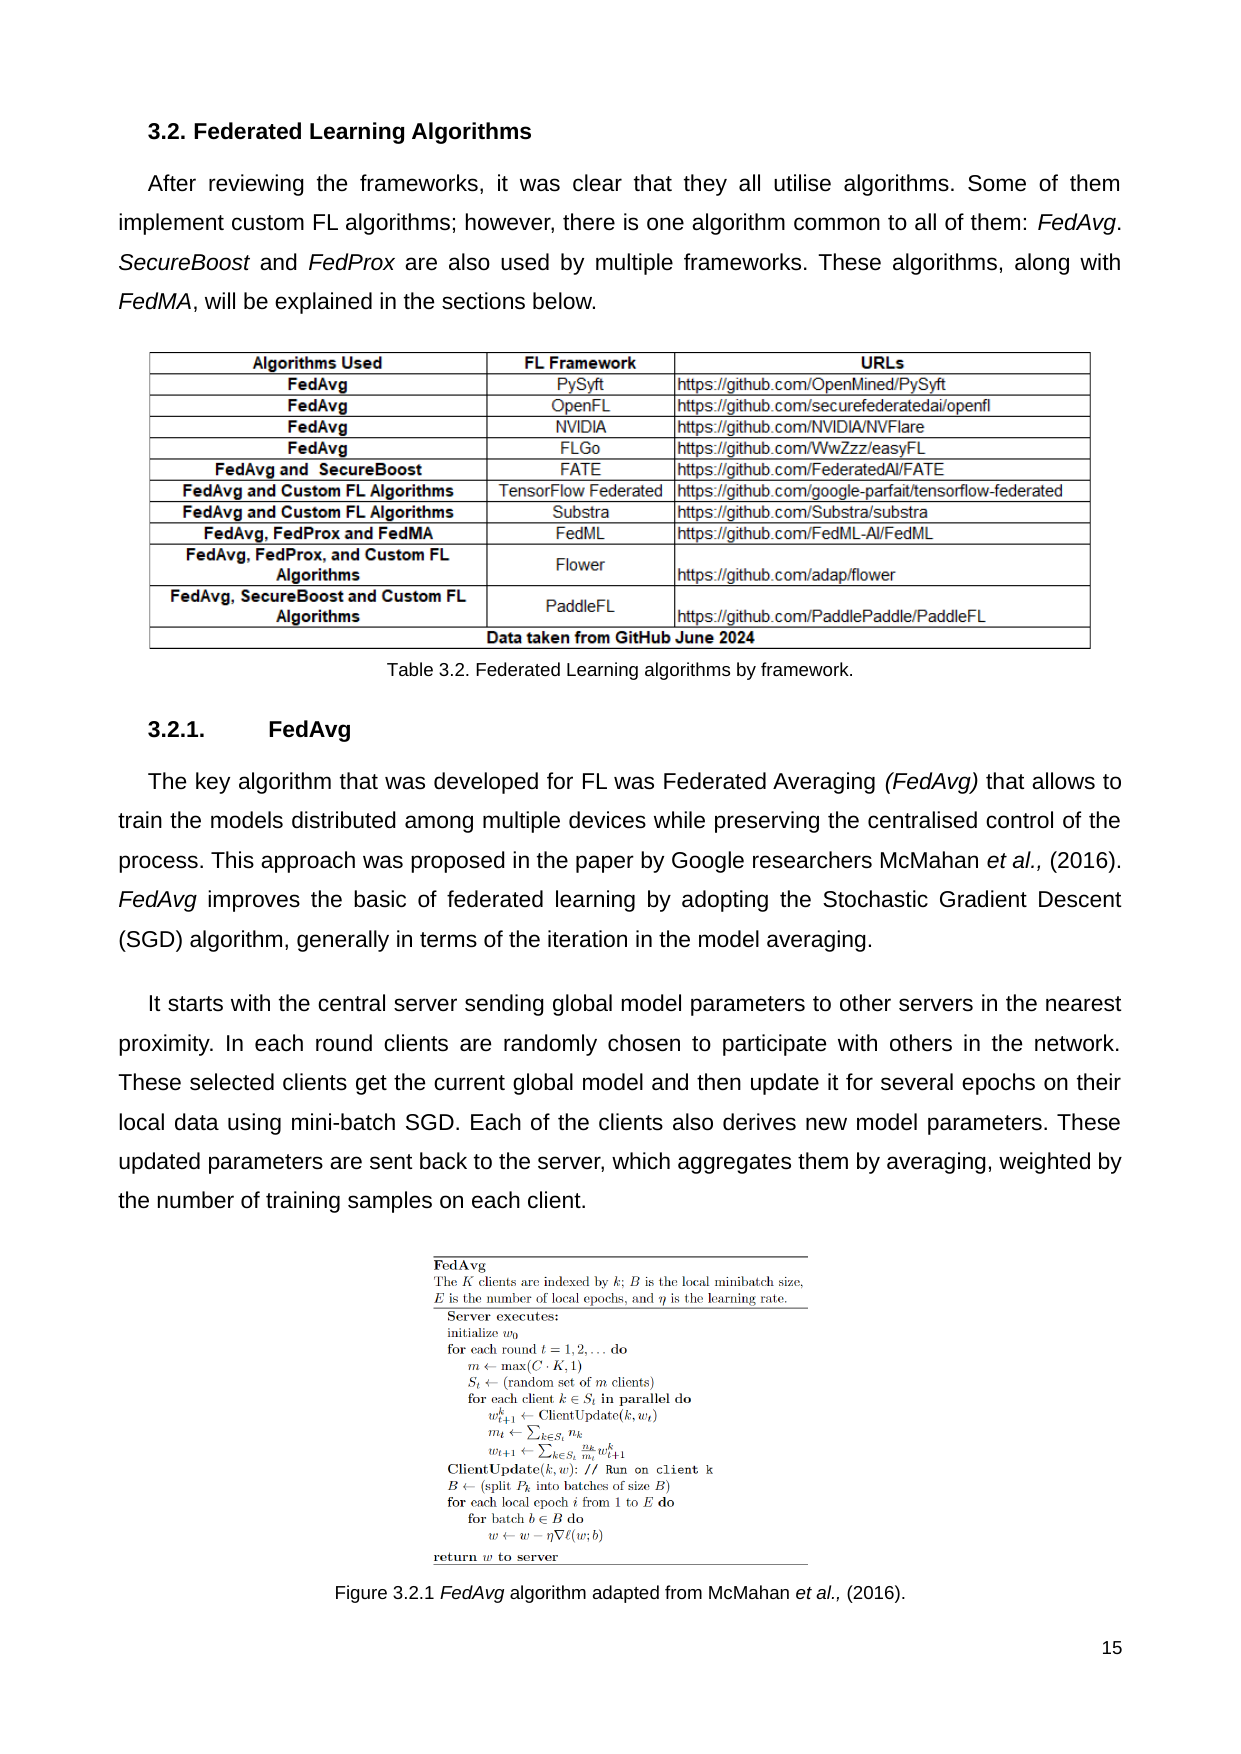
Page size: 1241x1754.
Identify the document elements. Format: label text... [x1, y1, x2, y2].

subtitle 3.2.1. FedAvg [148, 716, 1122, 743]
text After reviewing the frameworks, it was clear that they all utilise algorithms. Some of them implement custom FL algorithms; however, there is one algorithm common to all of them: FedAvg. SecureBoost and FedProx are also used by multiple frameworks. These algorithms, along with FedMA, will be explained in the sections below. [118, 169, 1122, 314]
subtitle 3.2. Federated Learning Algorithms [148, 118, 1122, 144]
picture [432, 1252, 808, 1572]
text It starts with the central server sending global model parameters to other servers in the nearest proximity. In each round clients are randomly chosen to participate with others in the network. These selected clients get the current global model and then update it for several epochs on their local data using mini-batch SGD. Each of the clients also derives new model parameters. These updated parameters are sent back to the server, which aggregates them by averaging, weighted by the number of training samples on each client. [118, 990, 1122, 1214]
picture [149, 352, 1091, 649]
text The key algorithm that was developed for FL was Federated Averaging (FedAvg) that allows to train the models distributed among multiple devices while preserving the centralised control of the process. This approach was proposed in the paper by Google researchers McMahan et al., (2016). FedAvg improves the basic of federated learning by adopting the Stochastic Gradient Descent (SGD) algorithm, generally in terms of the iteration in the model averaging. [118, 768, 1122, 952]
